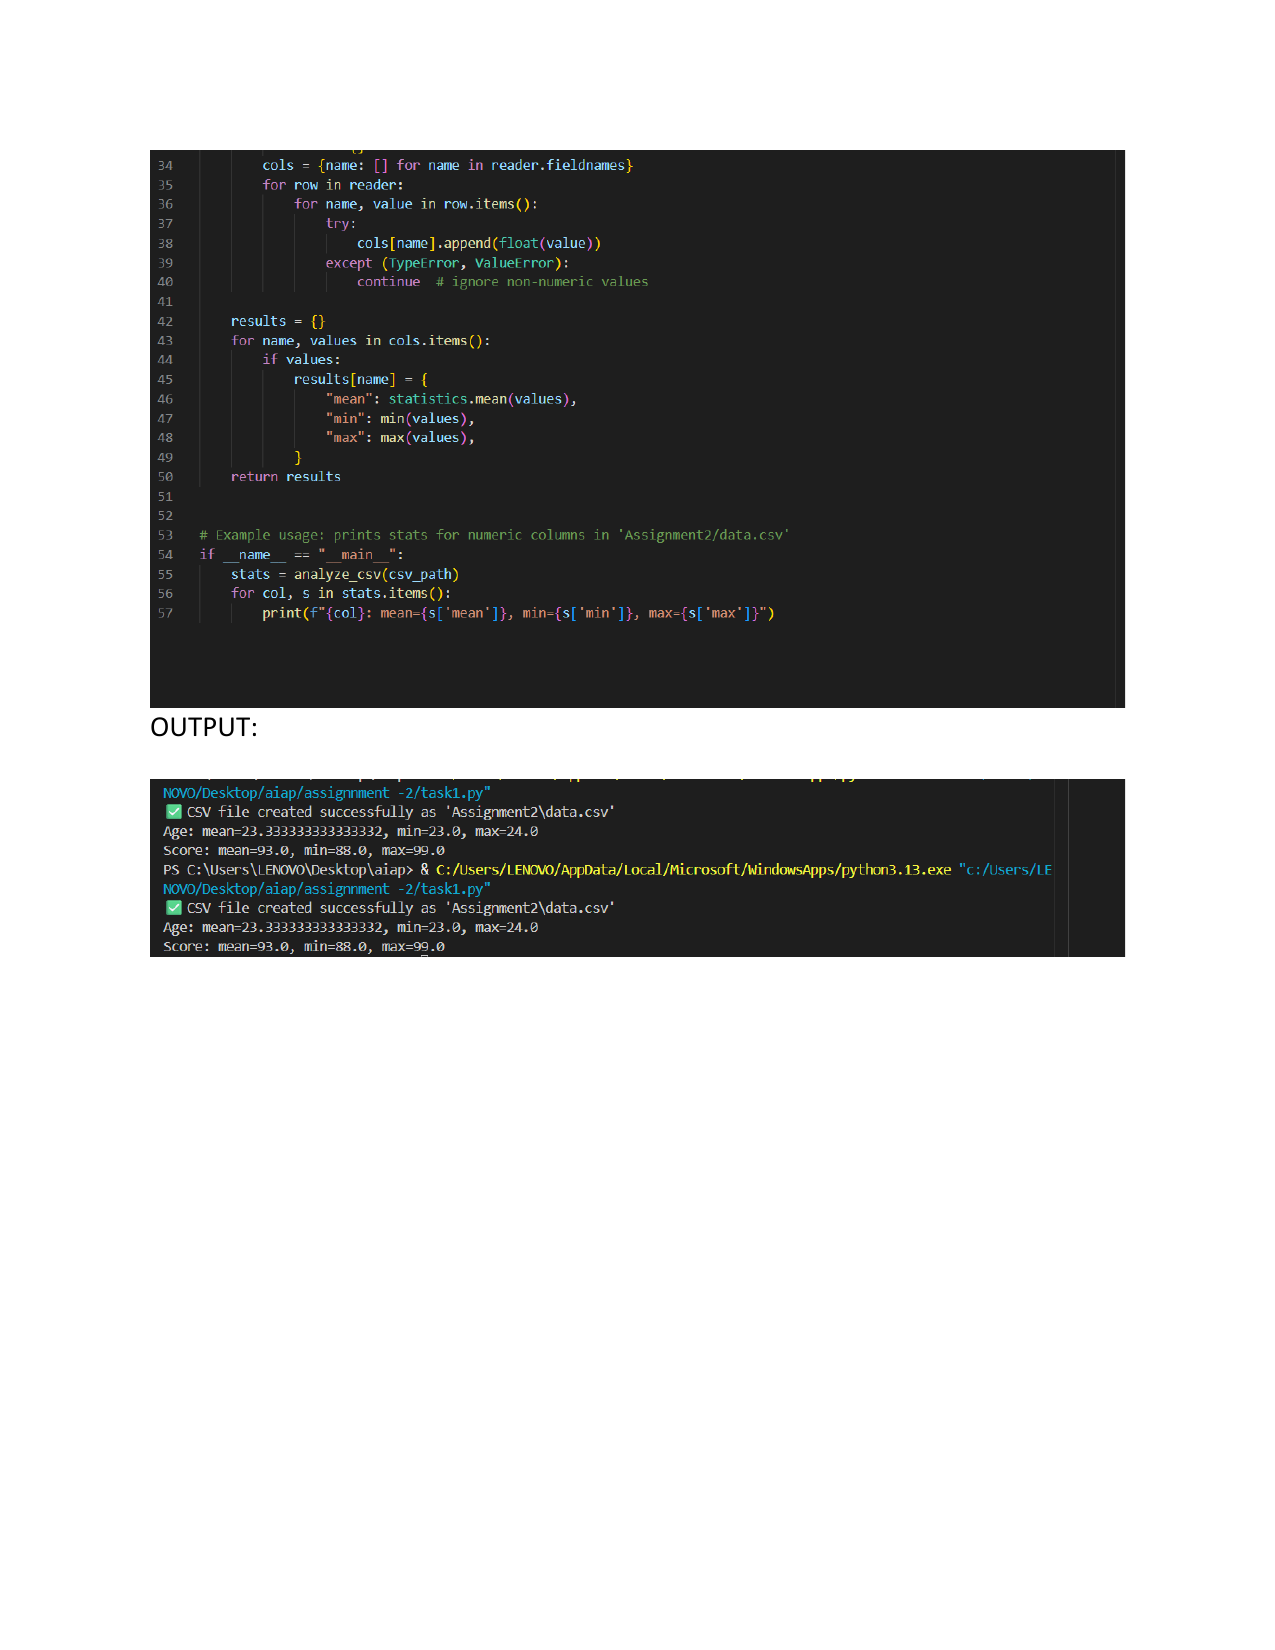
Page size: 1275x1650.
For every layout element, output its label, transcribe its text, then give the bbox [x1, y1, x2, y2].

picture [150, 150, 1125, 708]
picture [150, 779, 1125, 957]
text OUTPUT: [150, 708, 1125, 743]
